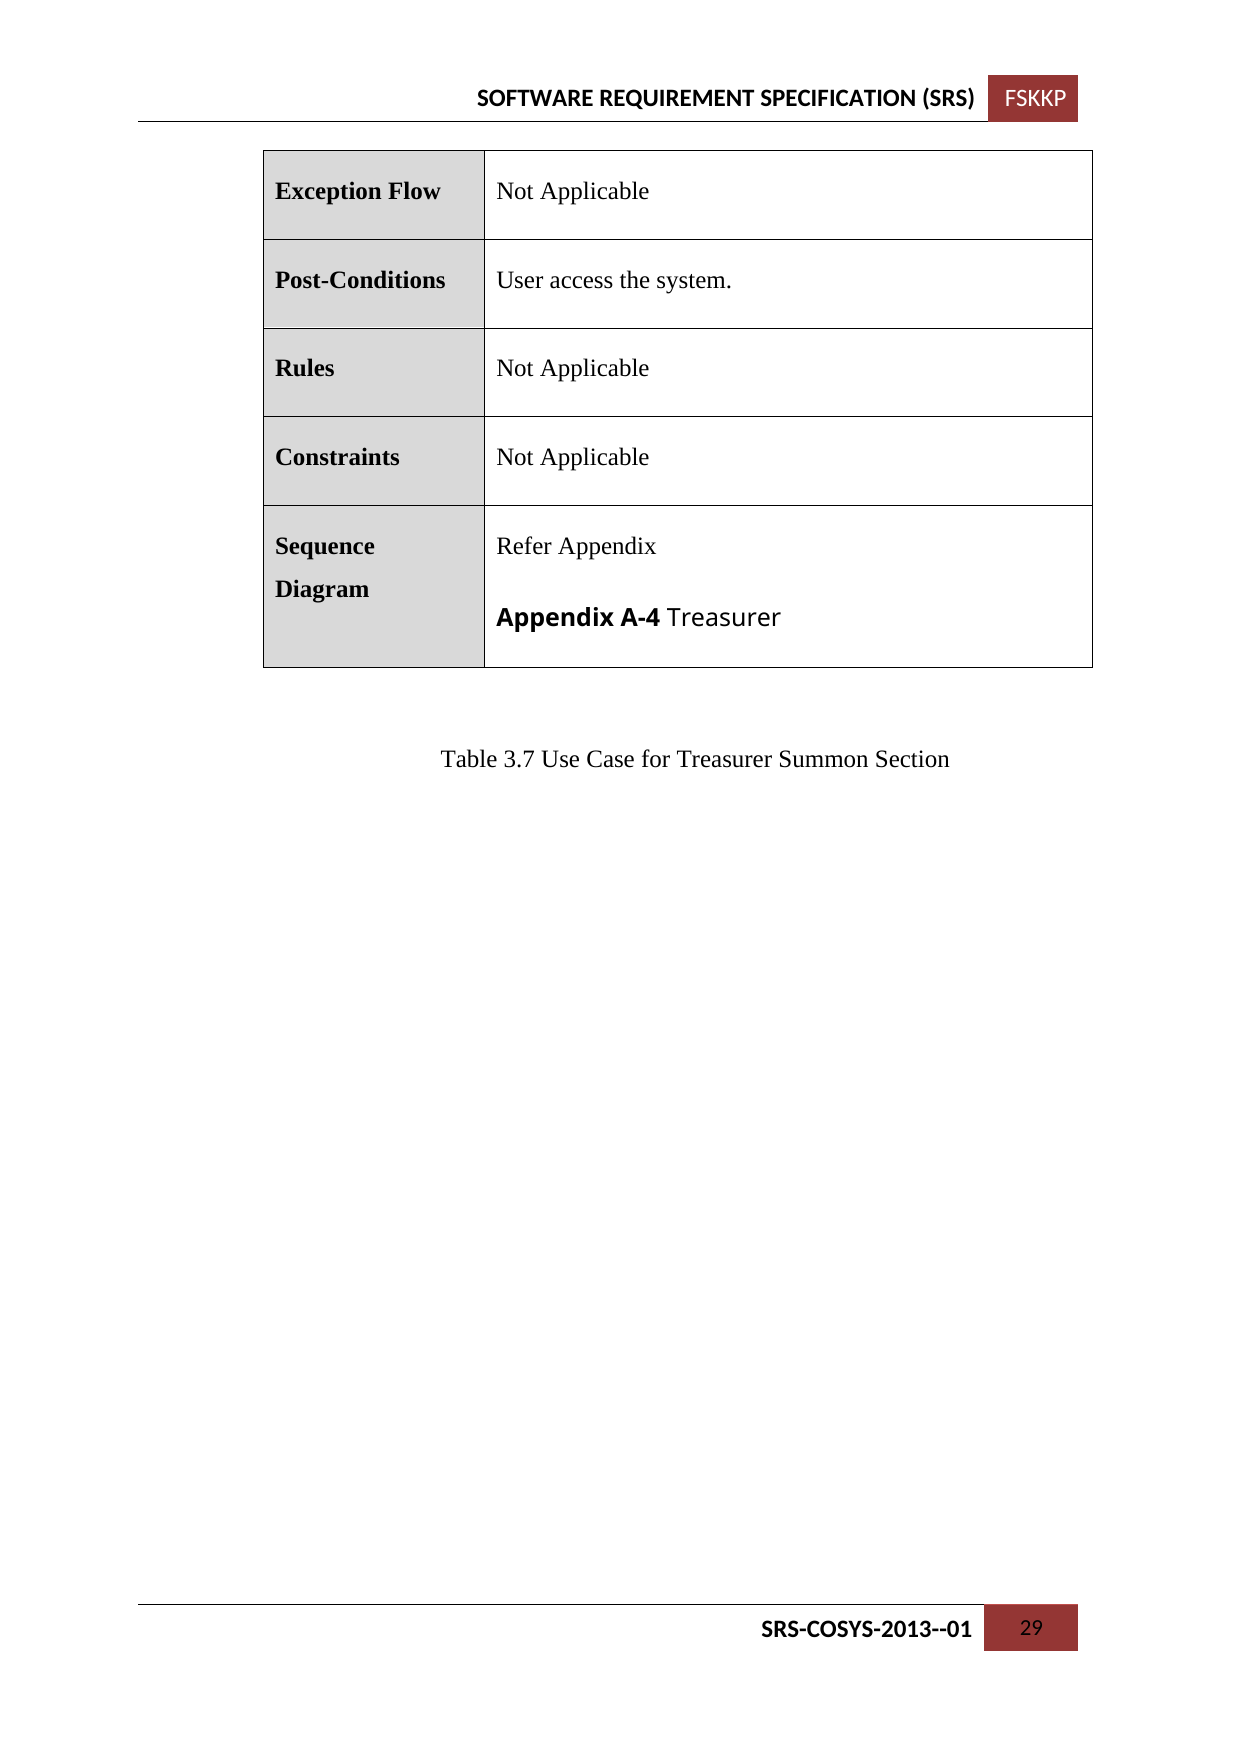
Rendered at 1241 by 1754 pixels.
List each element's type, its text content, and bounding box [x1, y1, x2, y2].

table_cell Not Applicable [485, 151, 1092, 239]
table_cell Refer Appendix Appendix A-4 Treasurer [485, 506, 1092, 667]
table_cell Not Applicable [485, 329, 1092, 416]
table_cell Exception Flow [264, 151, 484, 239]
text Table 3.7 Use Case for Treasurer Summon Section [300, 744, 1090, 773]
table_cell Rules [264, 329, 484, 416]
table_cell Not Applicable [485, 417, 1092, 505]
table_cell Constraints [264, 417, 484, 505]
table_cell Sequence Diagram [264, 506, 484, 667]
table_cell User access the system. [485, 240, 1092, 327]
table_cell Post-Conditions [264, 240, 484, 327]
